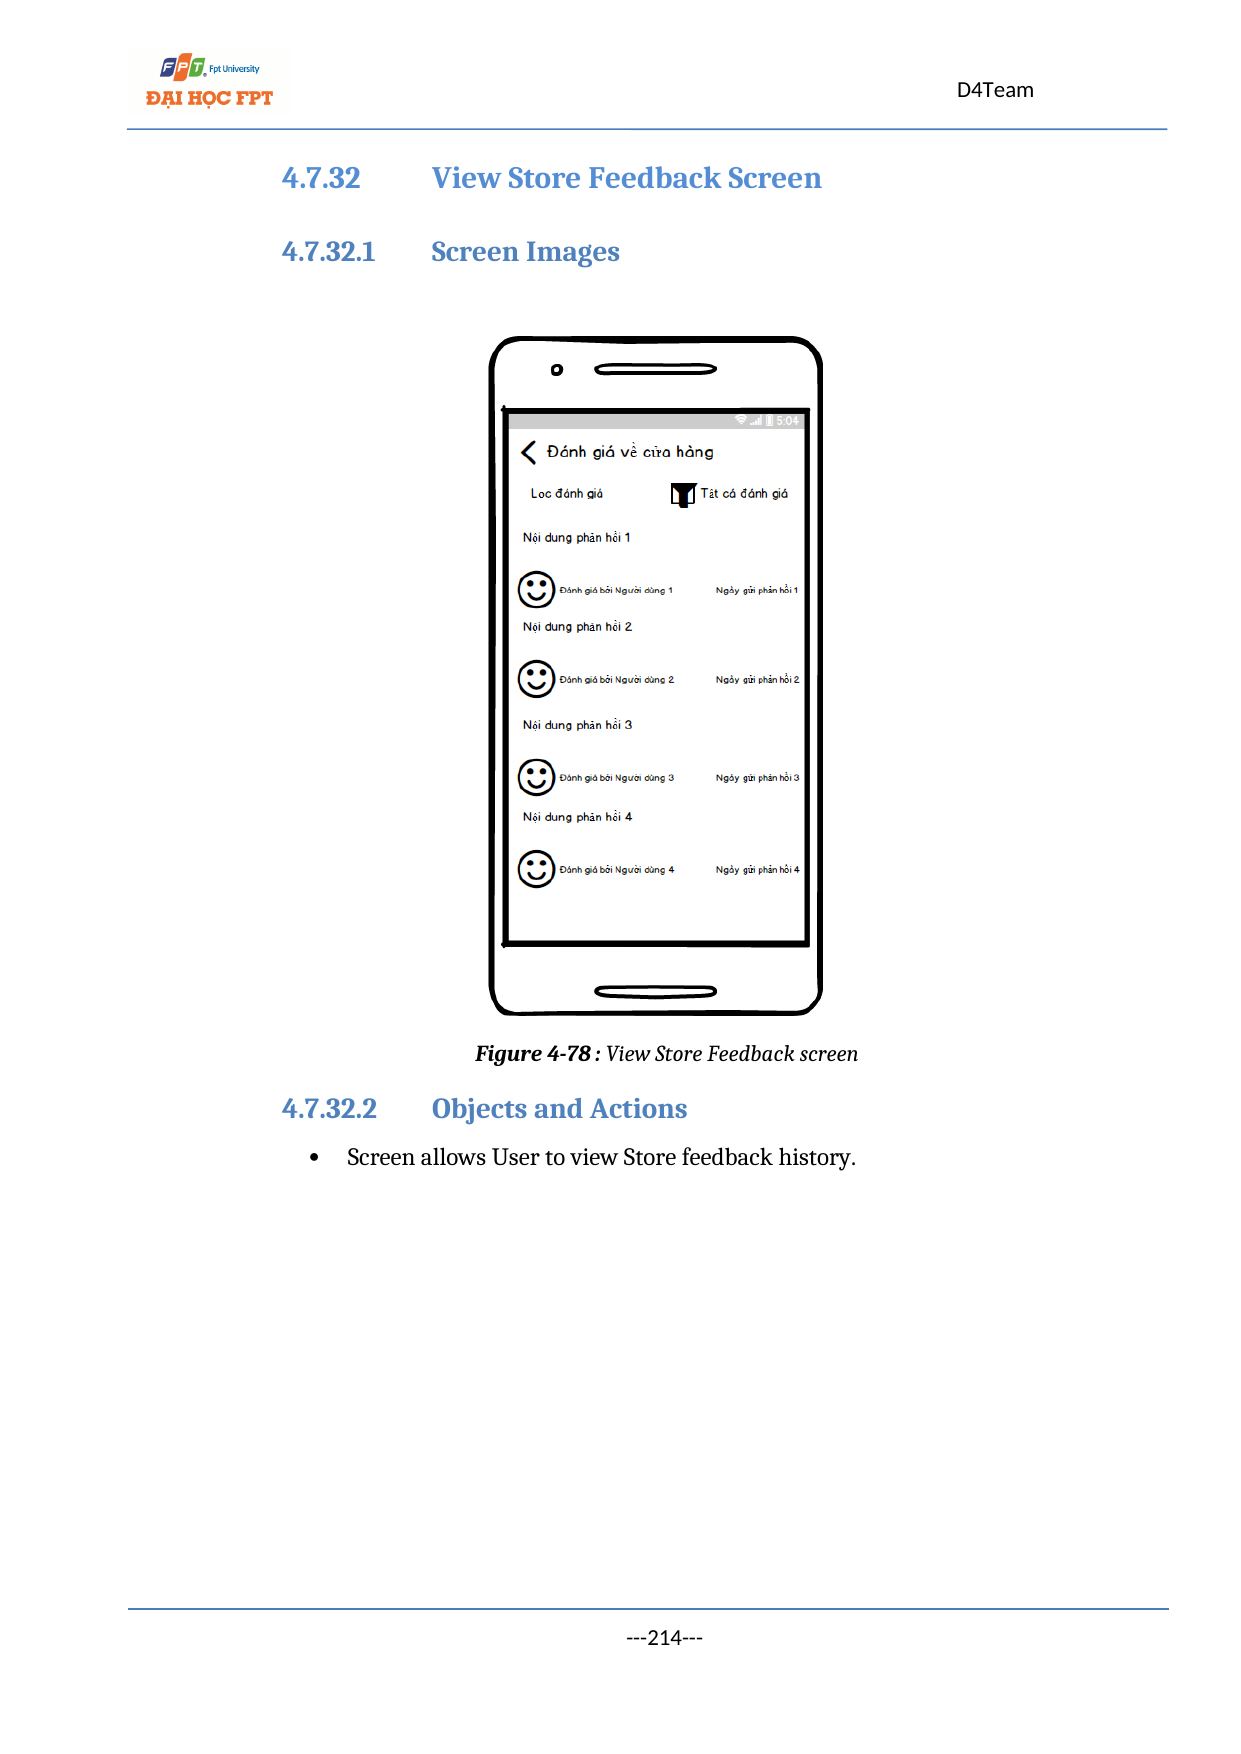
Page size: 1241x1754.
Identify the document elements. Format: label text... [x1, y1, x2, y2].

picture [487, 336, 842, 1016]
subtitle Screen Images [282, 235, 1122, 268]
subtitle Objects and Actions [282, 1092, 1122, 1126]
text Figure 4-78 : View Store Feedback screen [207, 1041, 1122, 1067]
picture [129, 46, 290, 116]
list Screen allows User to view Store feedback history. [310, 1142, 1122, 1171]
subtitle View Store Feedback Screen [282, 160, 1122, 196]
